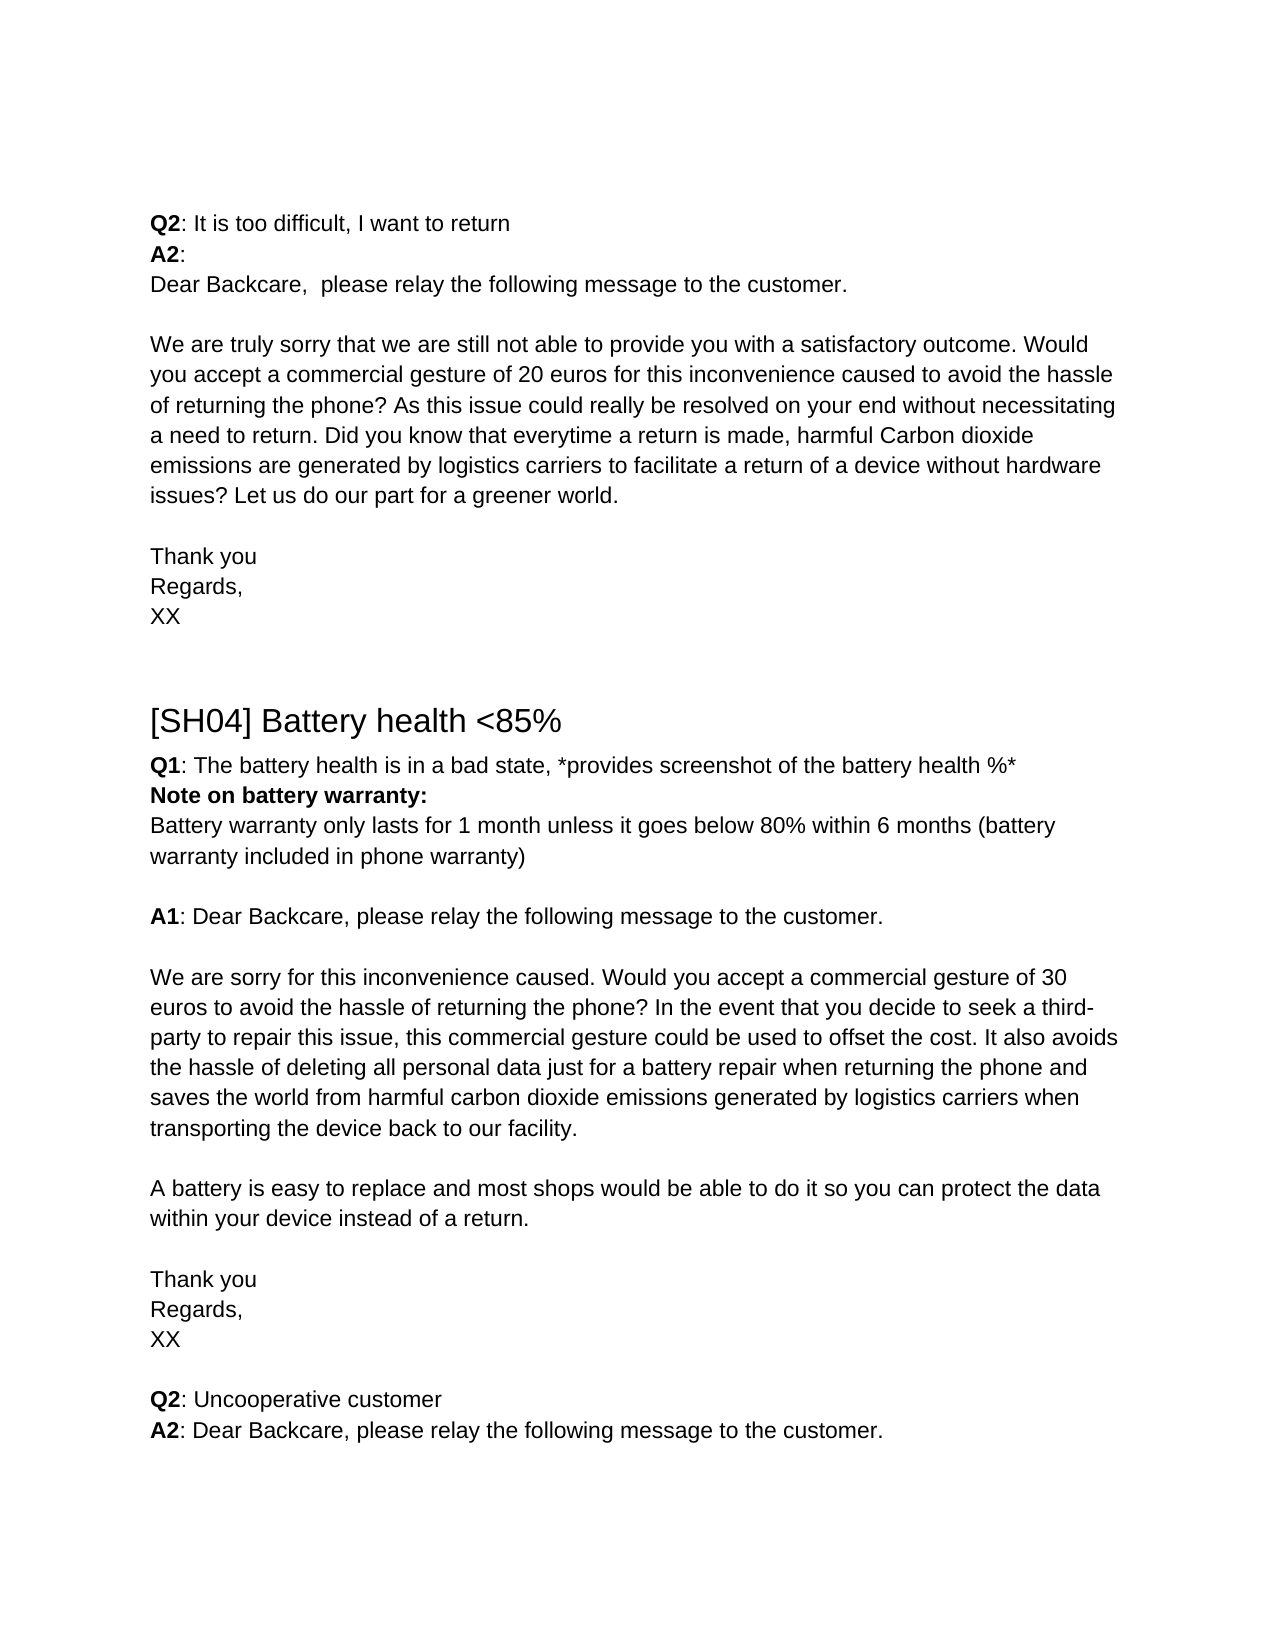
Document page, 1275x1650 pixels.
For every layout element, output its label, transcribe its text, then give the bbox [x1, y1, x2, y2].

text Q2: Uncooperative customer [150, 1386, 1125, 1413]
text Thank you [150, 543, 1125, 569]
text A battery is easy to replace and most shops would be able to do it so you can protect the data within your device instead of a return. [150, 1175, 1125, 1231]
text Battery warranty only lasts for 1 month unless it goes below 80% within 6 months (battery warranty included in phone warranty) [150, 812, 1125, 869]
text Note on battery warranty: [150, 782, 1125, 808]
text Dear Backcare, please relay the following message to the customer. [150, 271, 1125, 297]
text Thank you [150, 1266, 1125, 1292]
text A2: Dear Backcare, please relay the following message to the customer. [150, 1417, 1125, 1443]
text We are truly sorry that we are still not able to provide you with a satisfactory outcome. Would you accept a commercial gesture of 20 euros for this inconvenience caused to avoid the hassle of returning the phone? As this issue could really be resolved on your end without necessitating a need to return. Did you know that everytime a return is made, harmful Carbon dioxide emissions are generated by logistics carriers to facilitate a return of a device without hardware issues? Let us do our part for a greener world. [150, 331, 1125, 509]
text We are sorry for this inconvenience caused. Would you accept a commercial gesture of 30 euros to avoid the hassle of returning the phone? In the event that you decide to seek a third-party to repair this issue, this commercial gesture could be used to offset the cost. It also avoids the hassle of deleting all personal data just for a battery repair when returning the phone and saves the world from harmful carbon dioxide emissions generated by logistics carriers when transporting the device back to our facility. [150, 963, 1125, 1141]
text Q2: It is too difficult, I want to return [150, 210, 1125, 237]
subtitle [SH04] Battery health <85% [150, 701, 1125, 739]
text XX [150, 603, 1125, 629]
text Q1: The battery health is in a bad state, *provides screenshot of the battery health %* [150, 752, 1125, 778]
text A2: [150, 241, 1125, 267]
text XX [150, 1326, 1125, 1352]
text Regards, [150, 573, 1125, 599]
text Regards, [150, 1296, 1125, 1322]
text A1: Dear Backcare, please relay the following message to the customer. [150, 903, 1125, 929]
